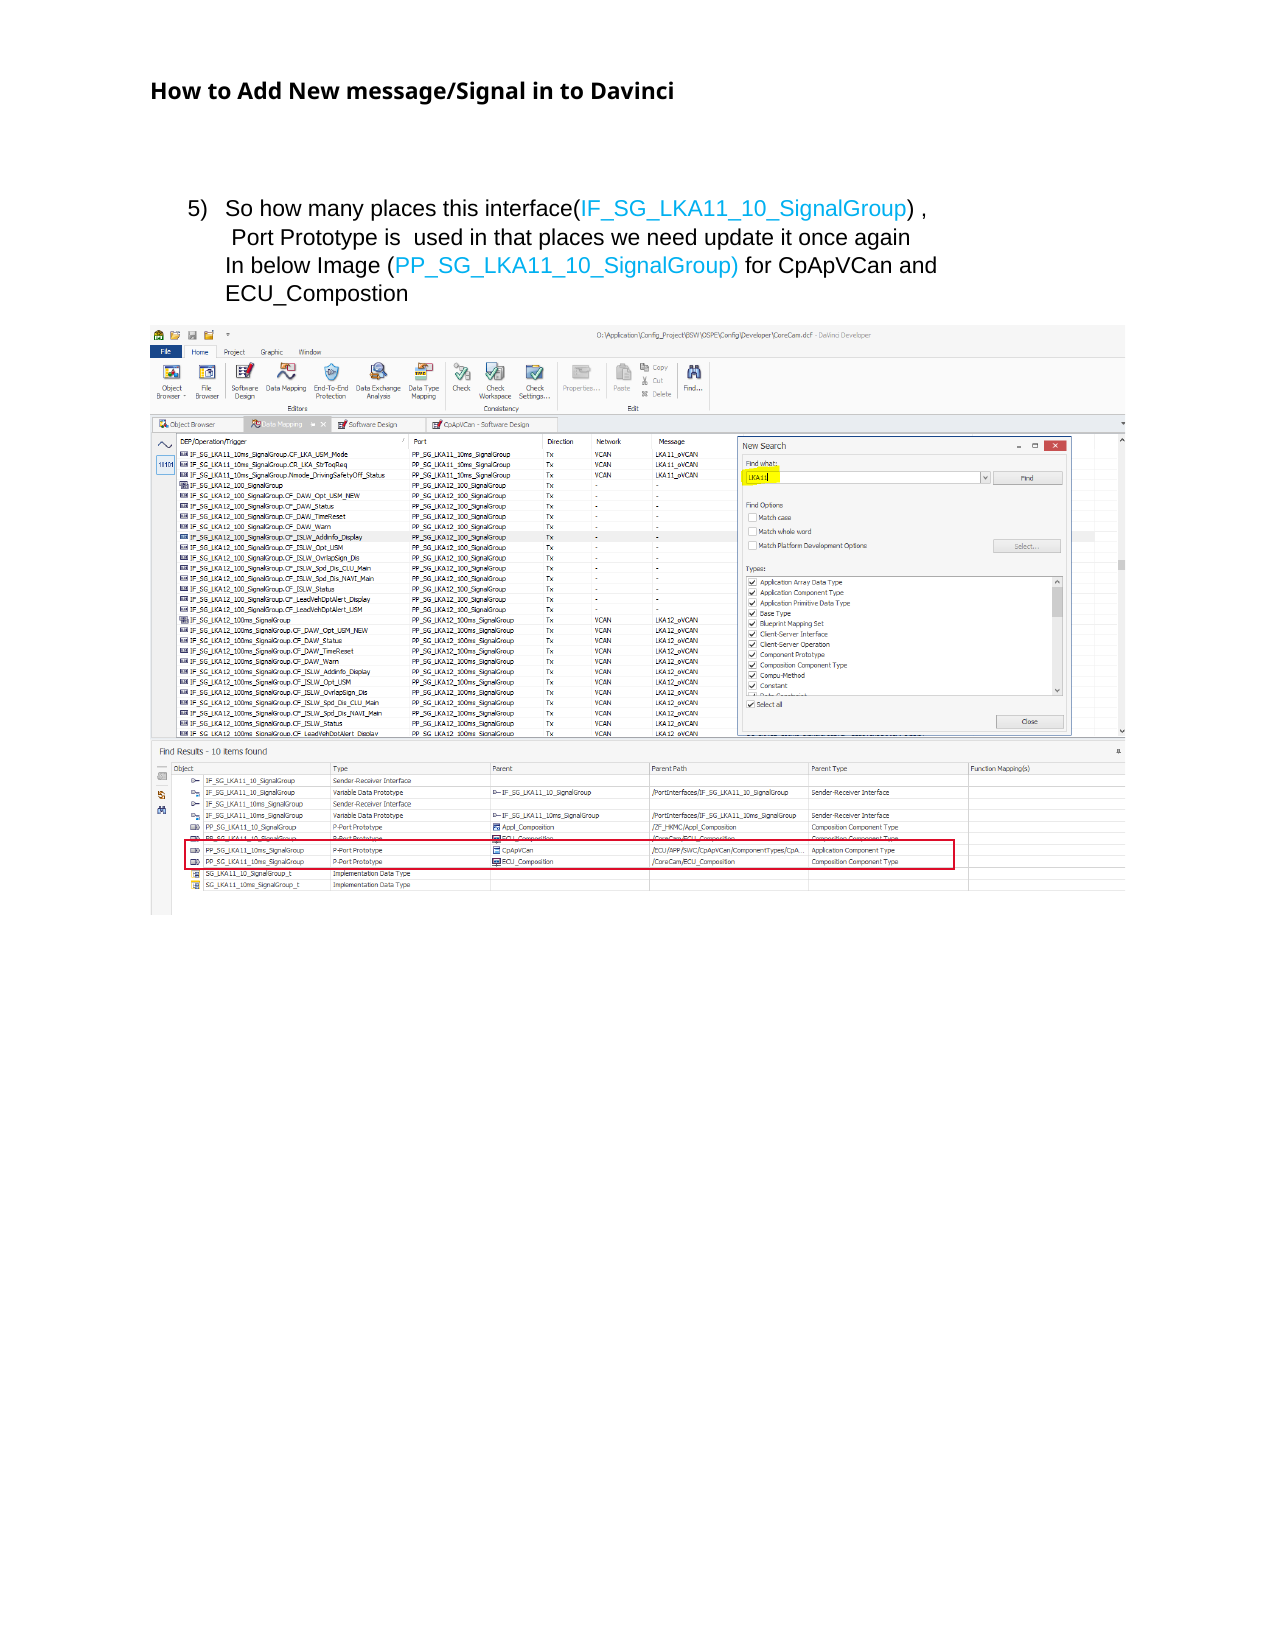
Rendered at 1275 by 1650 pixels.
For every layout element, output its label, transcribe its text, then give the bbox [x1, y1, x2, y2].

list So how many places this interface(IF_SG_LKA11_10_SignalGroup) , [187, 195, 1125, 221]
list Port Prototype is used in that places we need update it once again [225, 223, 1125, 250]
list In below Image (PP_SG_LKA11_10_SignalGroup) for CpApVCan and ECU_Compostion [225, 252, 1125, 307]
picture [150, 325, 1125, 915]
